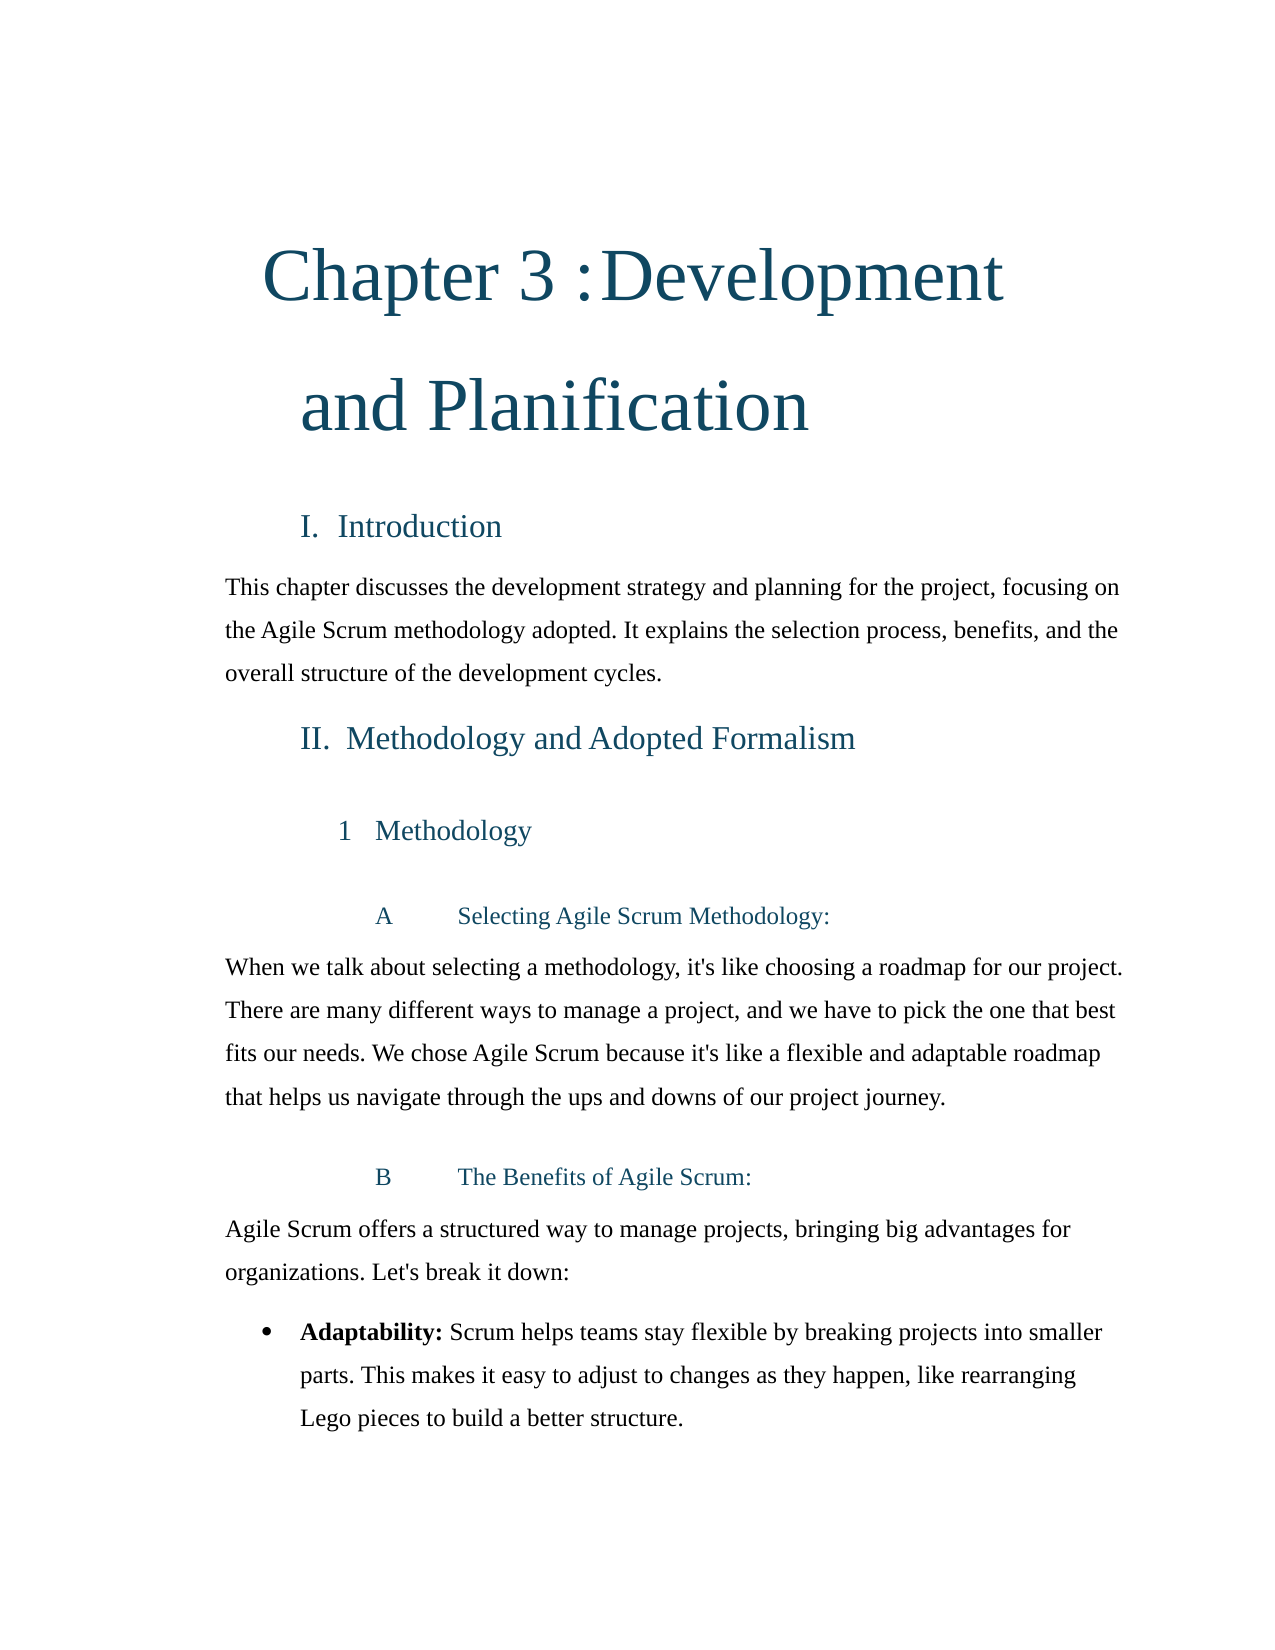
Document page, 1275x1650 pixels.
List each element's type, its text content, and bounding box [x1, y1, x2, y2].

subtitle Introduction [300, 506, 1125, 544]
subtitle Methodology and Adopted Formalism [300, 718, 1125, 756]
subtitle The Benefits of Agile Scrum: [375, 1162, 1125, 1191]
subtitle Methodology [337, 813, 1125, 846]
subtitle Development and Planification [262, 231, 1125, 446]
text When we talk about selecting a methodology, it's like choosing a roadmap for our project. There are many different ways to manage a project, and we have to pick the one that best fits our needs. We chose Agile Scrum because it's like a flexible and adaptable roadmap that helps us navigate through the ups and downs of our project journey. [225, 952, 1125, 1110]
subtitle Selecting Agile Scrum Methodology: [375, 901, 1125, 929]
list Adaptability: Scrum helps teams stay flexible by breaking projects into smaller parts. This makes it easy to adjust to changes as they happen, like rearranging Lego pieces to build a better structure. [262, 1317, 1125, 1432]
text This chapter discusses the development strategy and planning for the project, focusing on the Agile Scrum methodology adopted. It explains the selection process, benefits, and the overall structure of the development cycles. [225, 572, 1125, 687]
text Agile Scrum offers a structured way to manage projects, bringing big advantages for organizations. Let's break it down: [225, 1214, 1125, 1286]
